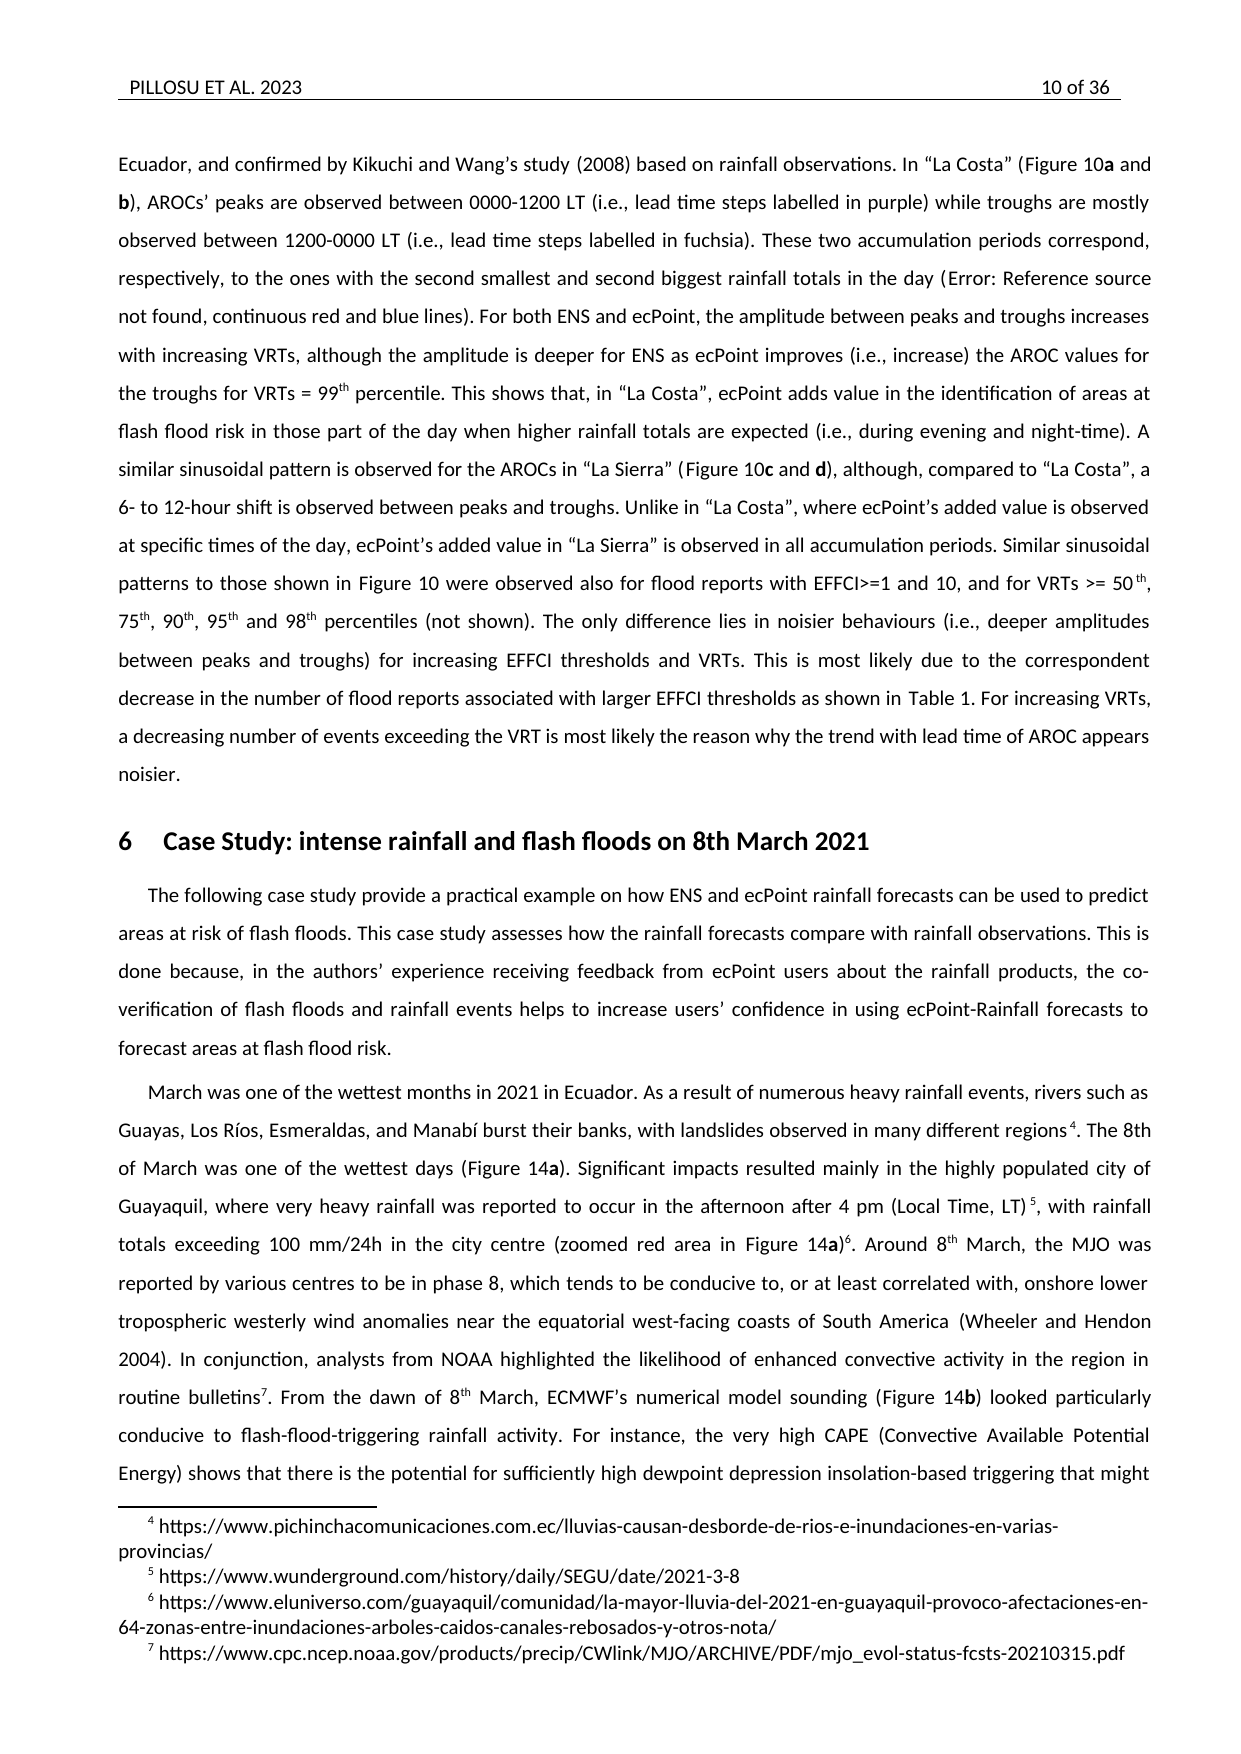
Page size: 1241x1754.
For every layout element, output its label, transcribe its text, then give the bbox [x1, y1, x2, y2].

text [118, 151, 1152, 787]
text The following case study provide a practical example on how ENS and ecPoint rainfall forecasts can be used to predict areas at risk of flash floods. This case study assesses how the rainfall forecasts compare with rainfall observations. This is done because, in the authors’ experience receiving feedback from ecPoint users about the rainfall products, the co-verification of flash floods and rainfall events helps to increase users’ confidence in using ecPoint-Rainfall forecasts to forecast areas at flash flood risk. [118, 882, 1152, 1060]
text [118, 1079, 1152, 1486]
subtitle Case Study: intense rainfall and flash floods on 8th March 2021 [118, 824, 1152, 857]
